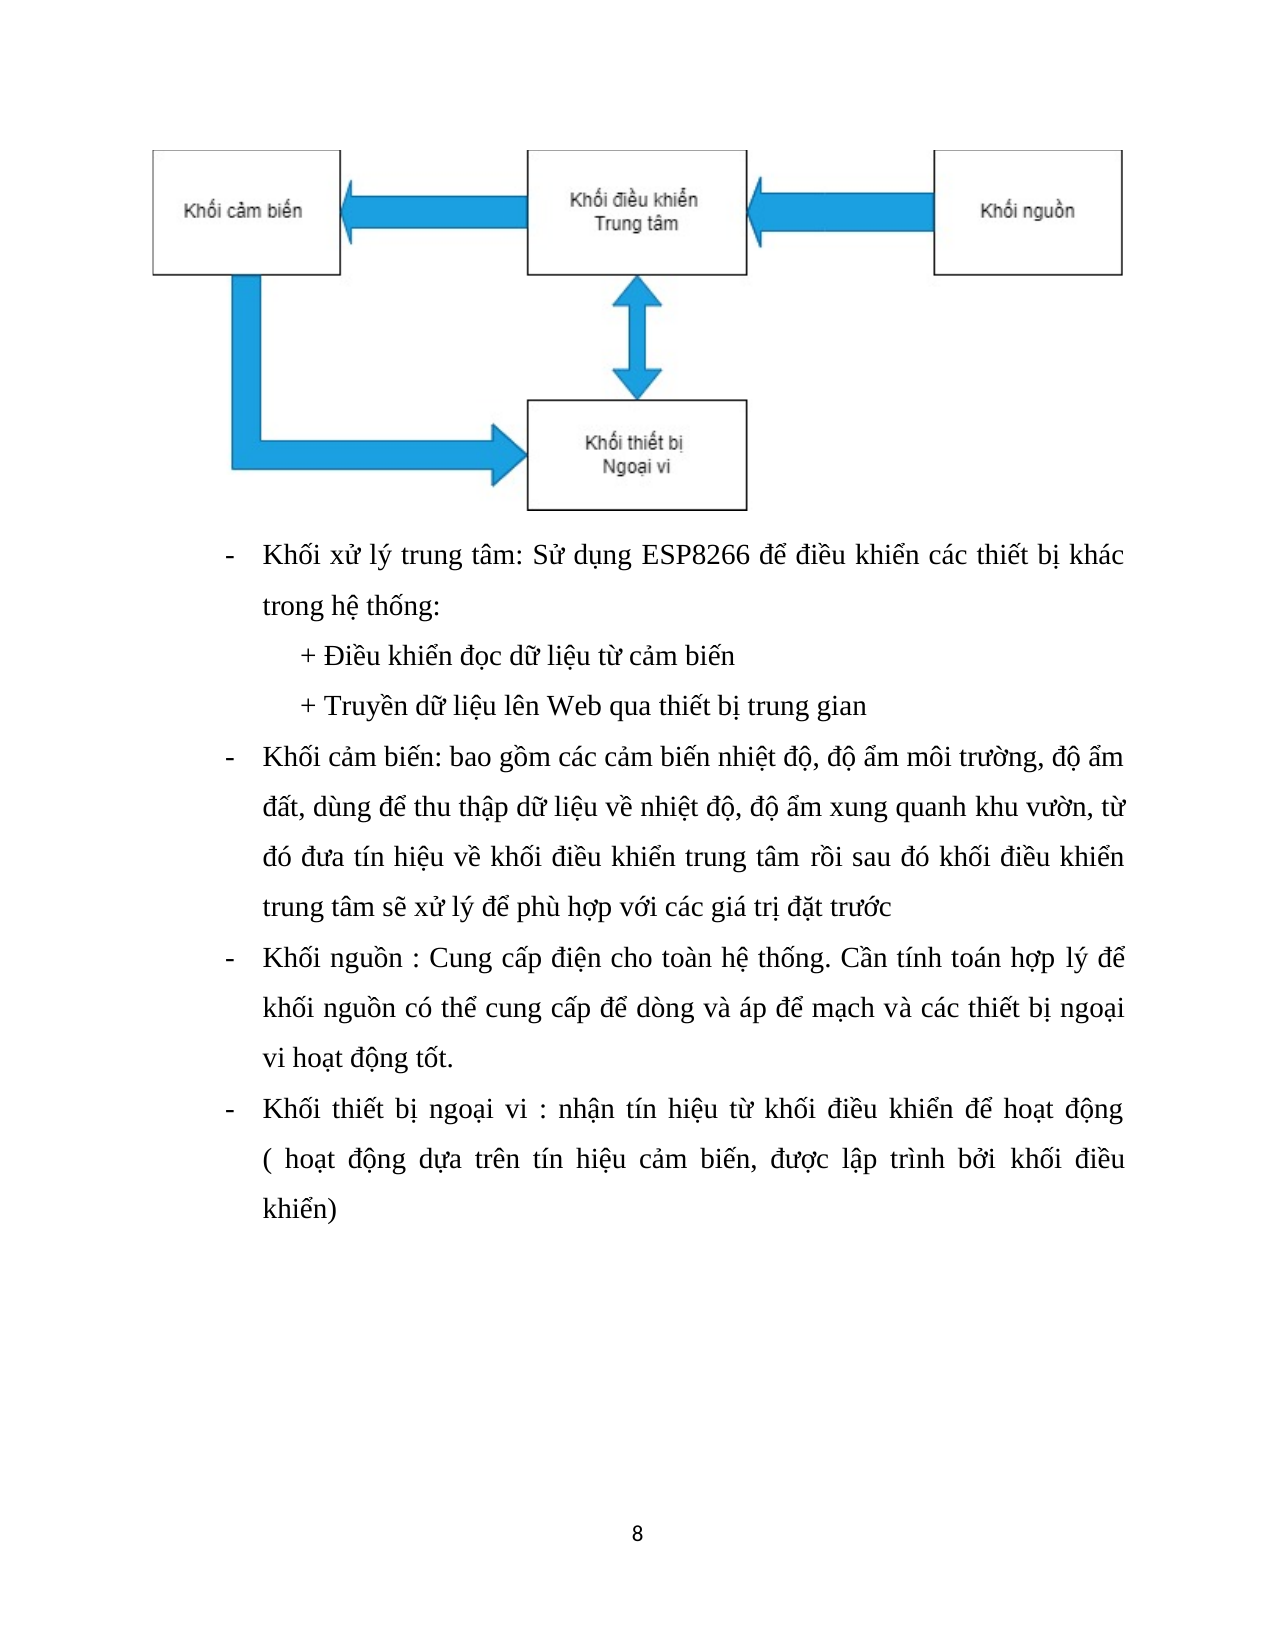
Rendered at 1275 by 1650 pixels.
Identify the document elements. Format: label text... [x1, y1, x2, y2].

list Khối thiết bị ngoại vi : nhận tín hiệu từ khối điều khiển để hoạt động ( hoạt động dựa trên tín hiệu cảm biến, được lập trình bởi khối điều khiển) [225, 1091, 1125, 1225]
picture [152, 150, 1123, 511]
list Khối cảm biến: bao gồm các cảm biến nhiệt độ, độ ẩm môi trường, độ ẩm đất, dùng để thu thập dữ liệu về nhiệt độ, độ ẩm xung quanh khu vườn, từ đó đưa tín hiệu về khối điều khiển trung tâm rồi sau đó khối điều khiển trung tâm sẽ xử lý để phù hợp với các giá trị đặt trước [225, 739, 1125, 923]
list Khối nguồn : Cung cấp điện cho toàn hệ thống. Cần tính toán hợp lý để khối nguồn có thể cung cấp để dòng và áp để mạch và các thiết bị ngoại vi hoạt động tốt. [225, 940, 1125, 1074]
list Khối xử lý trung tâm: Sử dụng ESP8266 để điều khiển các thiết bị khác trong hệ thống: [225, 537, 1125, 621]
text + Điều khiển đọc dữ liệu từ cảm biến [225, 638, 1125, 672]
text + Truyền dữ liệu lên Web qua thiết bị trung gian [225, 688, 1125, 722]
